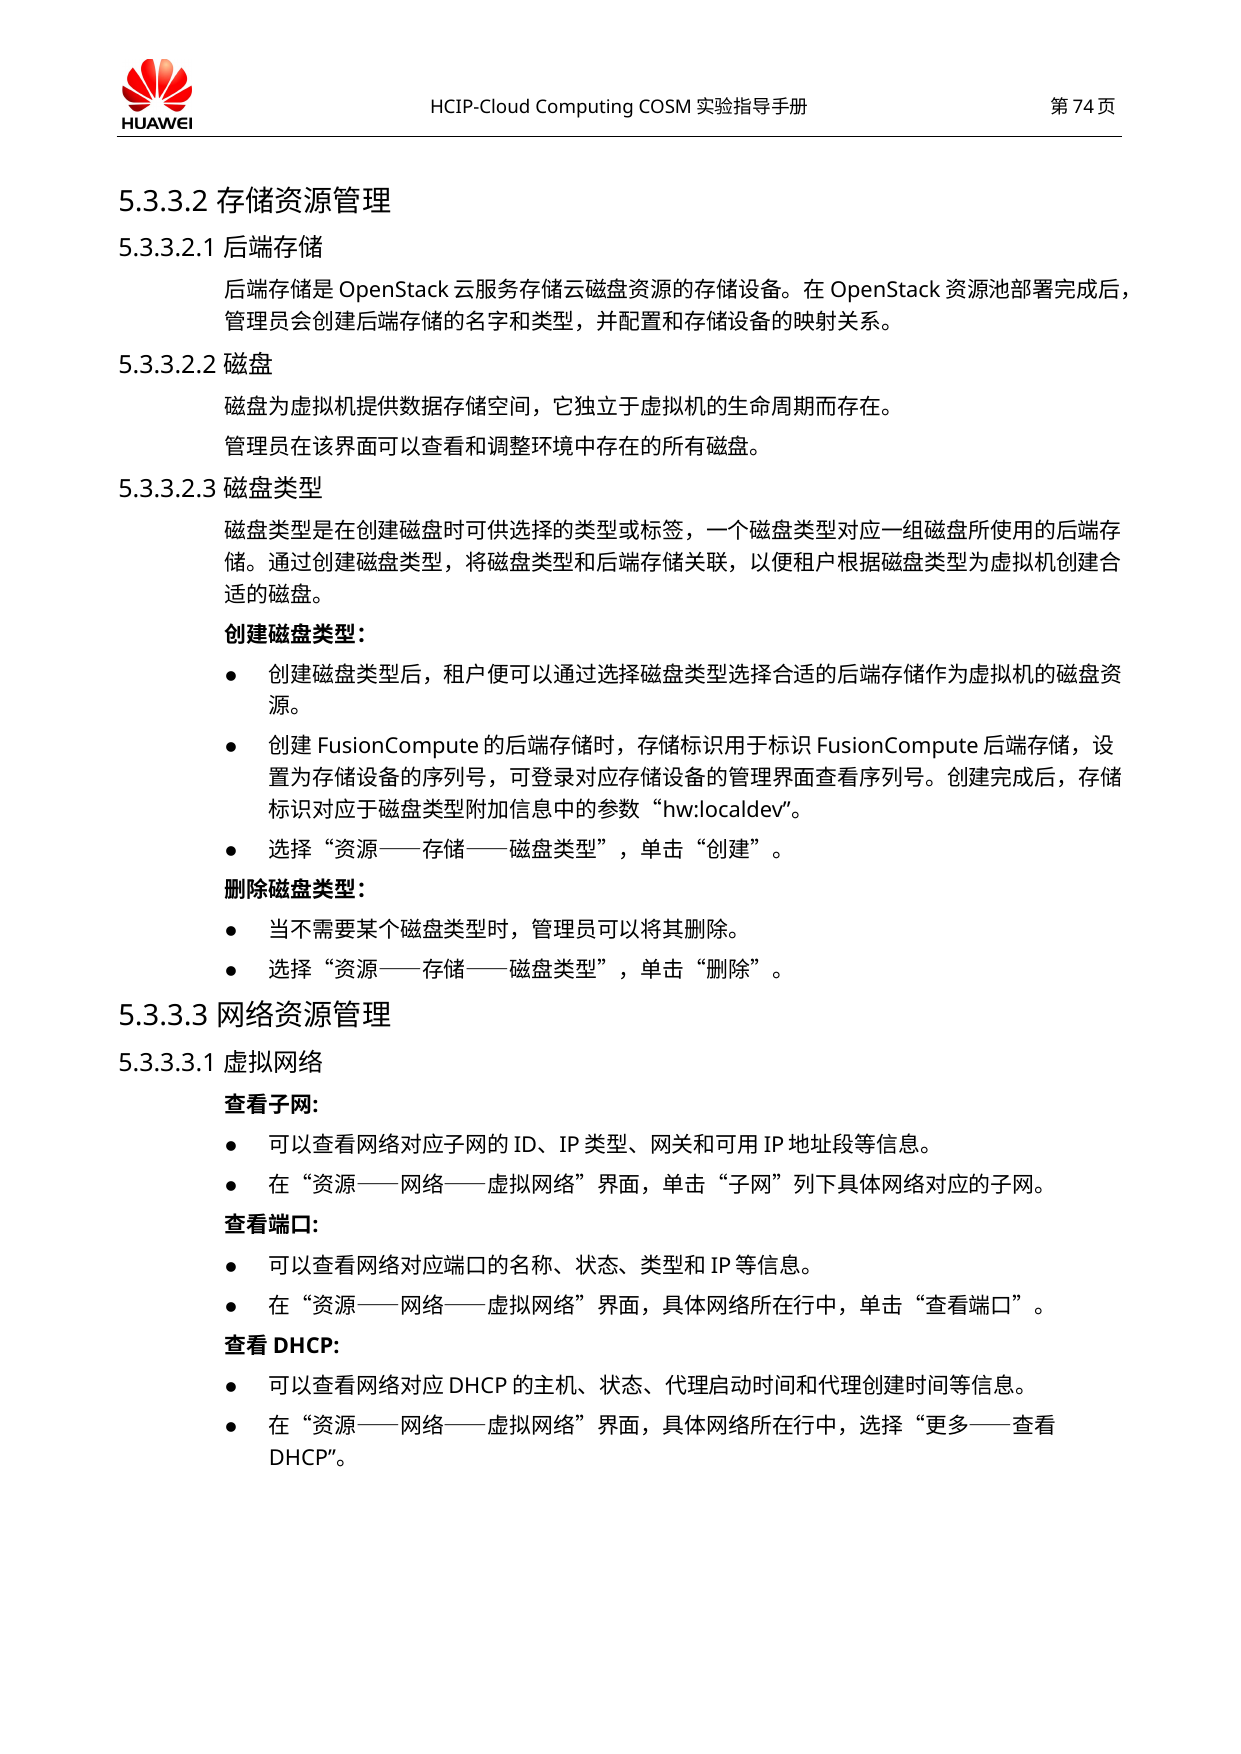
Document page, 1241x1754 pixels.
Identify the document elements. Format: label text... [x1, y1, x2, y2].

text 查看DHCP: [224, 1328, 1122, 1359]
text 在“资源——网络——虚拟网络”界面，具体网络所在行中，选择“更多——查看DHCP”。 [224, 1408, 1122, 1471]
text 选择“资源——存储——磁盘类型”，单击“删除”。 [224, 952, 1122, 984]
text 可以查看网络对应端口的名称、状态、类型和IP等信息。 [224, 1248, 1122, 1279]
text 磁盘类型是在创建磁盘时可供选择的类型或标签，一个磁盘类型对应一组磁盘所使用的后端存储。通过创建磁盘类型，将磁盘类型和后端存储关联，以便租户根据磁盘类型为虚拟机创建合适的磁盘。 [224, 513, 1122, 608]
text 创建FusionCompute的后端存储时，存储标识用于标识FusionCompute后端存储，设置为存储设备的序列号，可登录对应存储设备的管理界面查看序列号。创建完成后，存储标识对应于磁盘类型附加信息中的参数“hw:localdev”。 [224, 728, 1122, 824]
text 当不需要某个磁盘类型时，管理员可以将其删除。 [224, 912, 1122, 944]
text 在“资源——网络——虚拟网络”界面，具体网络所在行中，单击“查看端口”。 [224, 1288, 1122, 1319]
text 删除磁盘类型： [224, 872, 1122, 904]
text 查看端口: [224, 1207, 1122, 1239]
text 磁盘为虚拟机提供数据存储空间，它独立于虚拟机的生命周期而存在。 [224, 389, 1122, 421]
text 管理员在该界面可以查看和调整环境中存在的所有磁盘。 [224, 429, 1122, 461]
subtitle 虚拟网络 [118, 1043, 1122, 1079]
text 可以查看网络对应子网的ID、IP类型、网关和可用IP地址段等信息。 [224, 1127, 1122, 1159]
text 查看子网: [224, 1087, 1122, 1119]
subtitle 网络资源管理 [118, 992, 1122, 1034]
text 选择“资源——存储——磁盘类型”，单击“创建”。 [224, 832, 1122, 864]
text 在“资源——网络——虚拟网络”界面，单击“子网”列下具体网络对应的子网。 [224, 1167, 1122, 1199]
subtitle 磁盘类型 [118, 469, 1122, 505]
picture [122, 59, 192, 129]
subtitle 后端存储 [118, 228, 1122, 264]
subtitle 磁盘 [118, 344, 1122, 381]
text 创建磁盘类型： [224, 617, 1122, 648]
subtitle 存储资源管理 [118, 177, 1122, 219]
text 可以查看网络对应DHCP的主机、状态、代理启动时间和代理创建时间等信息。 [224, 1368, 1122, 1399]
text 后端存储是OpenStack云服务存储云磁盘资源的存储设备。在OpenStack资源池部署完成后，管理员会创建后端存储的名字和类型，并配置和存储设备的映射关系。 [224, 272, 1122, 336]
text 创建磁盘类型后，租户便可以通过选择磁盘类型选择合适的后端存储作为虚拟机的磁盘资源。 [224, 657, 1122, 720]
